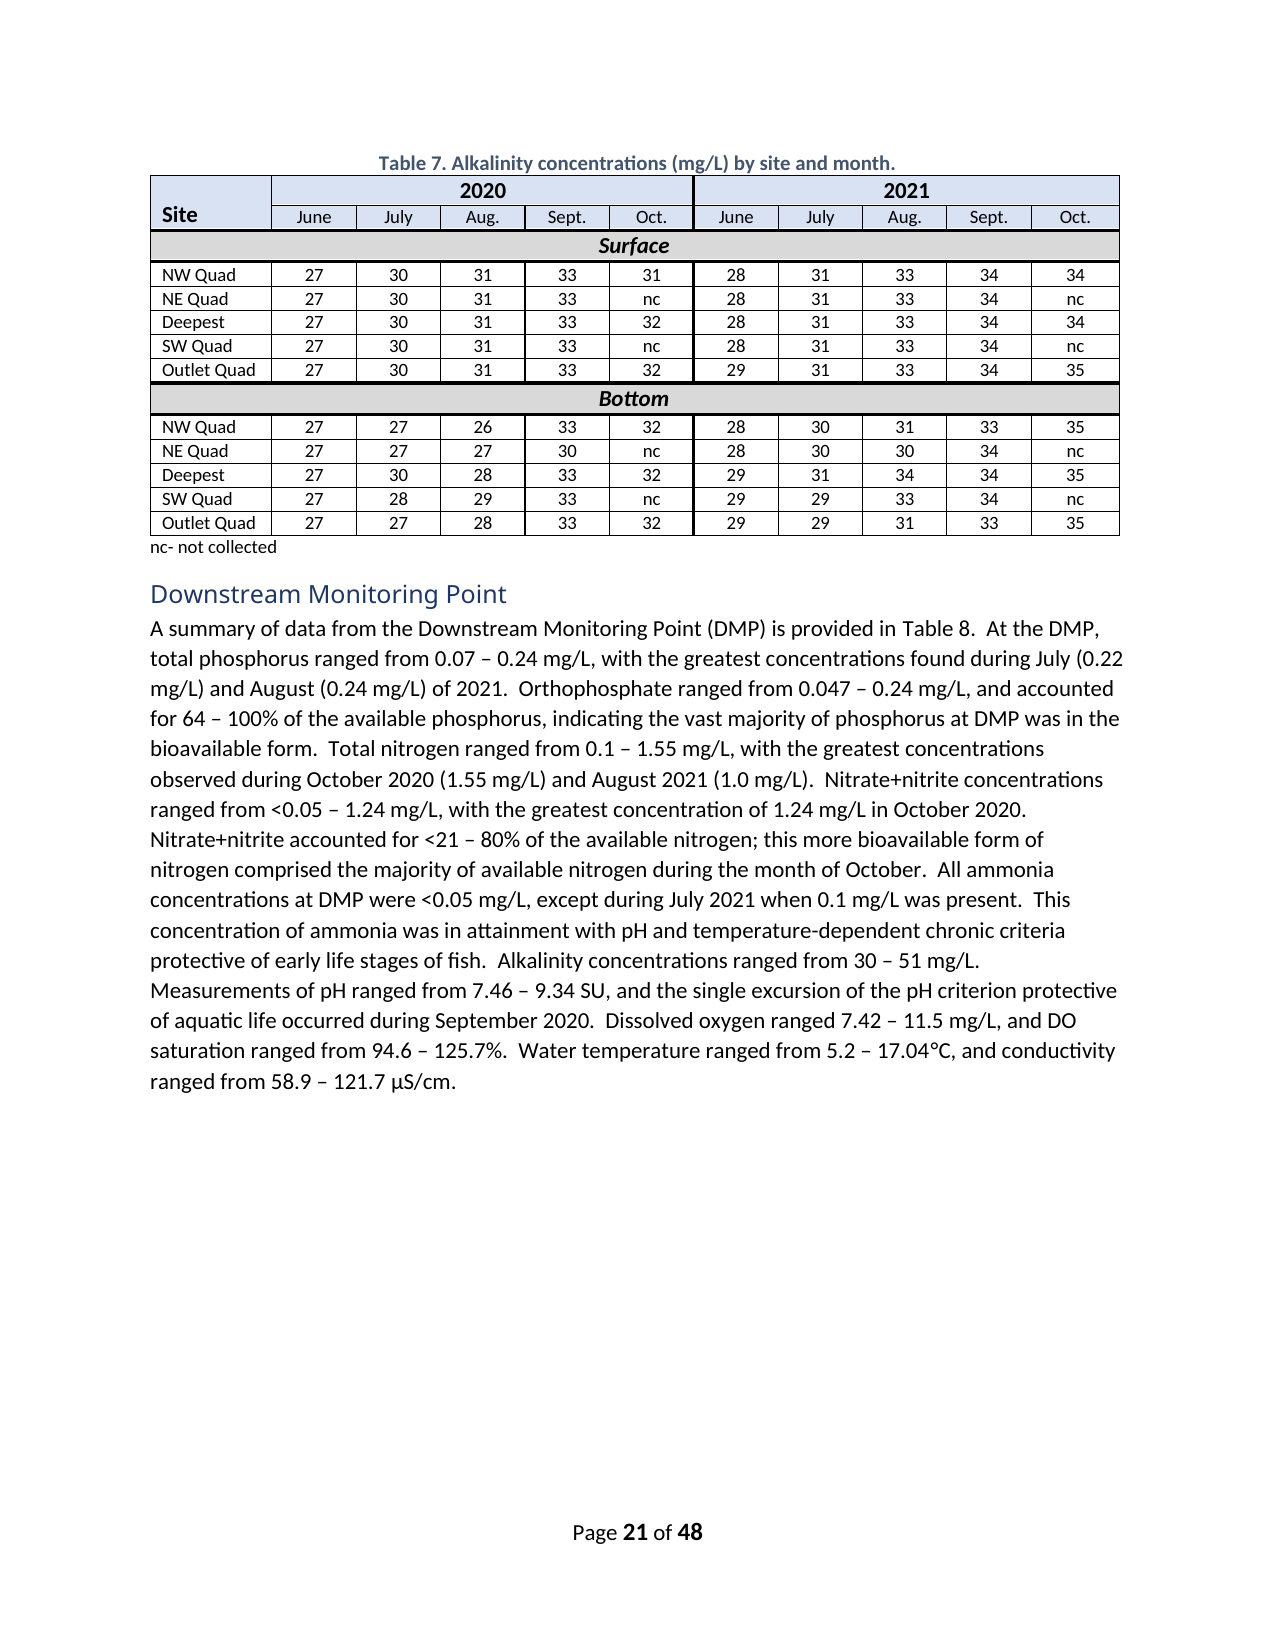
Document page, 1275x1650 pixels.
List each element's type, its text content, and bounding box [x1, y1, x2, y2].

table_cell NW Quad [151, 416, 271, 439]
table_cell 33 [863, 311, 946, 333]
table_cell 29 [779, 512, 862, 534]
table_cell 30 [357, 335, 440, 357]
table_cell 32 [610, 464, 692, 487]
table_cell June [695, 206, 778, 228]
table_cell 29 [441, 488, 524, 511]
table_cell July [357, 206, 440, 228]
table_cell Aug. [441, 206, 524, 228]
table_cell Deepest [151, 311, 271, 333]
table_cell 33 [526, 311, 609, 333]
table_cell 28 [695, 311, 778, 333]
table_cell 34 [947, 335, 1031, 357]
table_cell 31 [779, 311, 862, 333]
table_cell 31 [779, 335, 862, 357]
table_cell 32 [610, 359, 692, 381]
table_cell 28 [695, 416, 778, 439]
table_cell 32 [610, 512, 692, 534]
table_cell 29 [695, 359, 778, 381]
table_cell 31 [441, 311, 524, 333]
table_cell 34 [947, 440, 1031, 463]
table_cell 32 [610, 416, 692, 439]
table_cell NW Quad [151, 263, 271, 286]
table_cell NE Quad [151, 287, 271, 309]
table_cell 33 [947, 512, 1031, 534]
table_cell nc [610, 440, 692, 463]
table_cell 34 [947, 263, 1031, 286]
table_cell 33 [526, 464, 609, 487]
table_cell 34 [1032, 263, 1119, 286]
table_cell 34 [947, 287, 1031, 309]
table_cell 33 [526, 263, 609, 286]
table_cell 31 [863, 512, 946, 534]
table_cell 30 [863, 440, 946, 463]
table_cell 31 [779, 263, 862, 286]
table_cell 31 [441, 335, 524, 357]
table_cell 34 [947, 488, 1031, 511]
table_cell 33 [863, 335, 946, 357]
table_cell 29 [695, 464, 778, 487]
table_cell 27 [272, 416, 356, 439]
table_cell 34 [1032, 311, 1119, 333]
table_cell 34 [947, 359, 1031, 381]
table_cell 27 [272, 464, 356, 487]
table_cell Sept. [947, 206, 1031, 228]
table_cell 28 [357, 488, 440, 511]
table_cell 27 [272, 287, 356, 309]
table_cell 27 [272, 335, 356, 357]
table_cell 27 [272, 263, 356, 286]
table_cell July [779, 206, 862, 228]
table_cell nc [1032, 287, 1119, 309]
table_cell 33 [526, 335, 609, 357]
table_cell 30 [779, 416, 862, 439]
table_cell 30 [526, 440, 609, 463]
table_cell 32 [610, 311, 692, 333]
table_cell 35 [1032, 464, 1119, 487]
subtitle Downstream Monitoring Point [150, 577, 1125, 611]
table_cell 28 [695, 287, 778, 309]
table_header Site [151, 176, 271, 228]
table_cell SW Quad [151, 488, 271, 511]
table_cell 30 [357, 311, 440, 333]
table_cell Bottom [151, 385, 1119, 413]
table_cell 33 [526, 287, 609, 309]
table_cell 30 [357, 464, 440, 487]
table_cell 28 [441, 464, 524, 487]
table_cell 33 [526, 416, 609, 439]
table_cell nc [610, 335, 692, 357]
table_cell 34 [863, 464, 946, 487]
table_cell 27 [357, 416, 440, 439]
table_cell Oct. [610, 206, 692, 228]
table_cell 28 [695, 335, 778, 357]
table_cell 33 [526, 359, 609, 381]
table_cell 35 [1032, 359, 1119, 381]
table_cell 34 [947, 464, 1031, 487]
table_cell 27 [272, 359, 356, 381]
table_cell SW Quad [151, 335, 271, 357]
table_cell 30 [357, 359, 440, 381]
table_cell 33 [526, 512, 609, 534]
table_cell 33 [863, 263, 946, 286]
table_cell nc [610, 488, 692, 511]
table_cell Sept. [526, 206, 609, 228]
table_cell 27 [357, 440, 440, 463]
table_cell 28 [695, 263, 778, 286]
table_cell Surface [151, 232, 1119, 259]
table_cell 30 [779, 440, 862, 463]
table_cell 33 [863, 359, 946, 381]
table_cell 31 [779, 359, 862, 381]
table_cell 34 [947, 311, 1031, 333]
table_cell 31 [779, 287, 862, 309]
table_cell 27 [272, 311, 356, 333]
table_cell 31 [779, 464, 862, 487]
table_cell Oct. [1032, 206, 1119, 228]
table_cell 31 [441, 287, 524, 309]
table_cell June [272, 206, 356, 228]
table_cell 31 [441, 359, 524, 381]
table_cell 30 [357, 287, 440, 309]
table_cell nc [610, 287, 692, 309]
table_cell Aug. [863, 206, 946, 228]
table_cell 29 [695, 512, 778, 534]
table_cell 31 [610, 263, 692, 286]
table_cell 27 [441, 440, 524, 463]
text Table 7. Alkalinity concentrations (mg/L) by site and month. [150, 150, 1125, 175]
table_cell 27 [272, 440, 356, 463]
table_cell 26 [441, 416, 524, 439]
text nc- not collected [150, 536, 1125, 558]
table_cell nc [1032, 335, 1119, 357]
table_cell Outlet Quad [151, 512, 271, 534]
table_cell Outlet Quad [151, 359, 271, 381]
table_cell 35 [1032, 512, 1119, 534]
table_header 2020 [272, 176, 692, 204]
table_cell NE Quad [151, 440, 271, 463]
table_header 2021 [695, 176, 1119, 204]
table_cell 33 [863, 488, 946, 511]
table_cell nc [1032, 440, 1119, 463]
table_cell 27 [357, 512, 440, 534]
table_cell 31 [441, 263, 524, 286]
table_cell 28 [695, 440, 778, 463]
table_cell nc [1032, 488, 1119, 511]
table_cell 33 [526, 488, 609, 511]
table_cell 30 [357, 263, 440, 286]
table_cell 31 [863, 416, 946, 439]
table_cell 27 [272, 488, 356, 511]
table_cell 29 [695, 488, 778, 511]
table_cell 33 [947, 416, 1031, 439]
table_cell 27 [272, 512, 356, 534]
table_cell Deepest [151, 464, 271, 487]
table_cell 28 [441, 512, 524, 534]
table_cell 33 [863, 287, 946, 309]
table_cell 35 [1032, 416, 1119, 439]
table_cell 29 [779, 488, 862, 511]
text A summary of data from the Downstream Monitoring Point (DMP) is provided in Table 8. At the DMP, total phosphorus ranged from 0.07 – 0.24 mg/L, with the greatest concentrations found during July (0.22 mg/L) and August (0.24 mg/L) of 2021. Orthophosphate ranged from 0.047 – 0.24 mg/L, and accounted for 64 – 100% of the available phosphorus, indicating the vast majority of phosphorus at DMP was in the bioavailable form. Total nitrogen ranged from 0.1 – 1.55 mg/L, with the greatest concentrations observed during October 2020 (1.55 mg/L) and August 2021 (1.0 mg/L). Nitrate+nitrite concentrations ranged from <0.05 – 1.24 mg/L, with the greatest concentration of 1.24 mg/L in October 2020. Nitrate+nitrite accounted for <21 – 80% of the available nitrogen; this more bioavailable form of nitrogen comprised the majority of available nitrogen during the month of October. All ammonia concentrations at DMP were <0.05 mg/L, except during July 2021 when 0.1 mg/L was present. This concentration of ammonia was in attainment with pH and temperature-dependent chronic criteria protective of early life stages of fish. Alkalinity concentrations ranged from 30 – 51 mg/L. Measurements of pH ranged from 7.46 – 9.34 SU, and the single excursion of the pH criterion protective of aquatic life occurred during September 2020. Dissolved oxygen ranged 7.42 – 11.5 mg/L, and DO saturation ranged from 94.6 – 125.7%. Water temperature ranged from 5.2 – 17.04°C, and conductivity ranged from 58.9 – 121.7 µS/cm. [150, 614, 1125, 1095]
